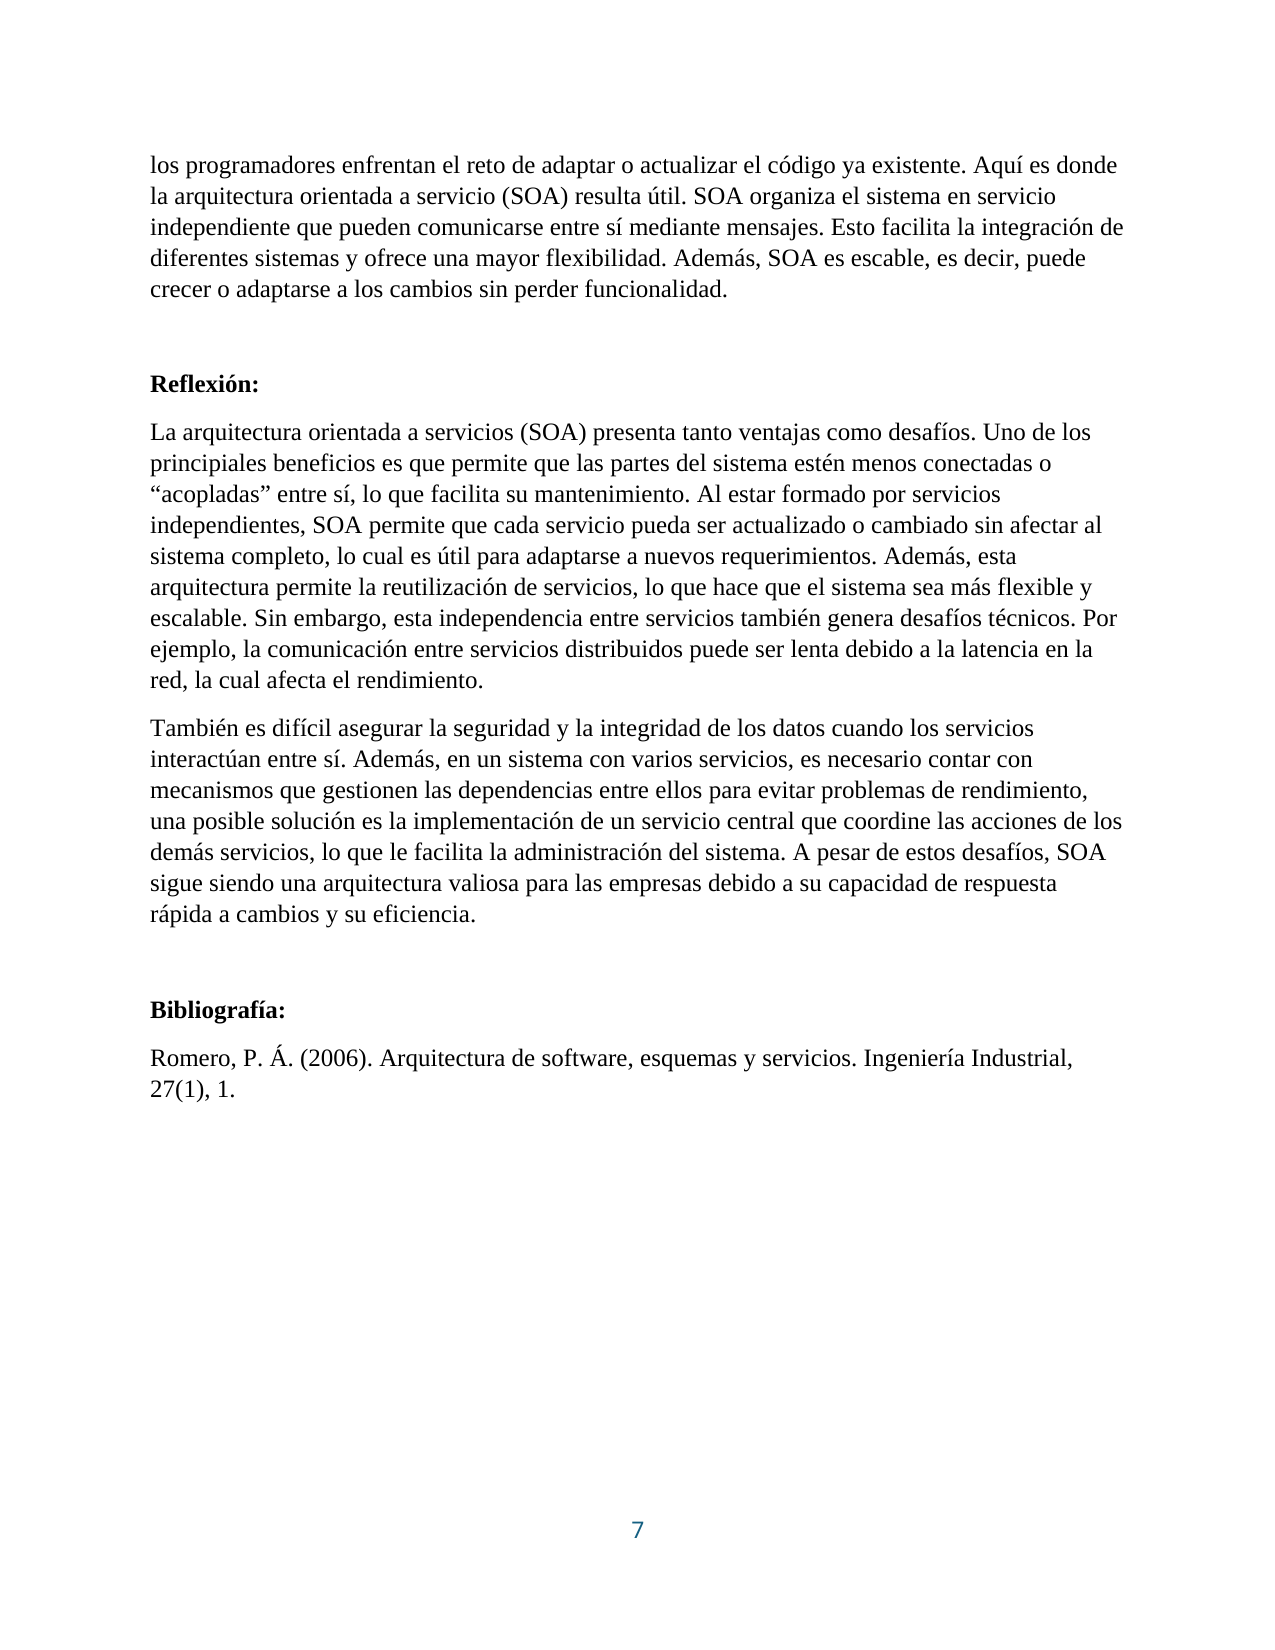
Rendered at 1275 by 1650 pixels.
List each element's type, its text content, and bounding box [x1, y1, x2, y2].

text Romero, P. Á. (2006). Arquitectura de software, esquemas y servicios. Ingeniería Industrial, 27(1), 1. [150, 1043, 1125, 1102]
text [150, 150, 1125, 303]
text Bibliografía: [150, 995, 1125, 1024]
text Reflexión: [150, 369, 1125, 398]
text También es difícil asegurar la seguridad y la integridad de los datos cuando los servicios interactúan entre sí. Además, en un sistema con varios servicios, es necesario contar con mecanismos que gestionen las dependencias entre ellos para evitar problemas de rendimiento, una posible solución es la implementación de un servicio central que coordine las acciones de los demás servicios, lo que le facilita la administración del sistema. A pesar de estos desafíos, SOA sigue siendo una arquitectura valiosa para las empresas debido a su capacidad de respuesta rápida a cambios y su eficiencia. [150, 713, 1125, 928]
text La arquitectura orientada a servicios (SOA) presenta tanto ventajas como desafíos. Uno de los principiales beneficios es que permite que las partes del sistema estén menos conectadas o “acopladas” entre sí, lo que facilita su mantenimiento. Al estar formado por servicios independientes, SOA permite que cada servicio pueda ser actualizado o cambiado sin afectar al sistema completo, lo cual es útil para adaptarse a nuevos requerimientos. Además, esta arquitectura permite la reutilización de servicios, lo que hace que el sistema sea más flexible y escalable. Sin embargo, esta independencia entre servicios también genera desafíos técnicos. Por ejemplo, la comunicación entre servicios distribuidos puede ser lenta debido a la latencia en la red, la cual afecta el rendimiento. [150, 417, 1125, 694]
